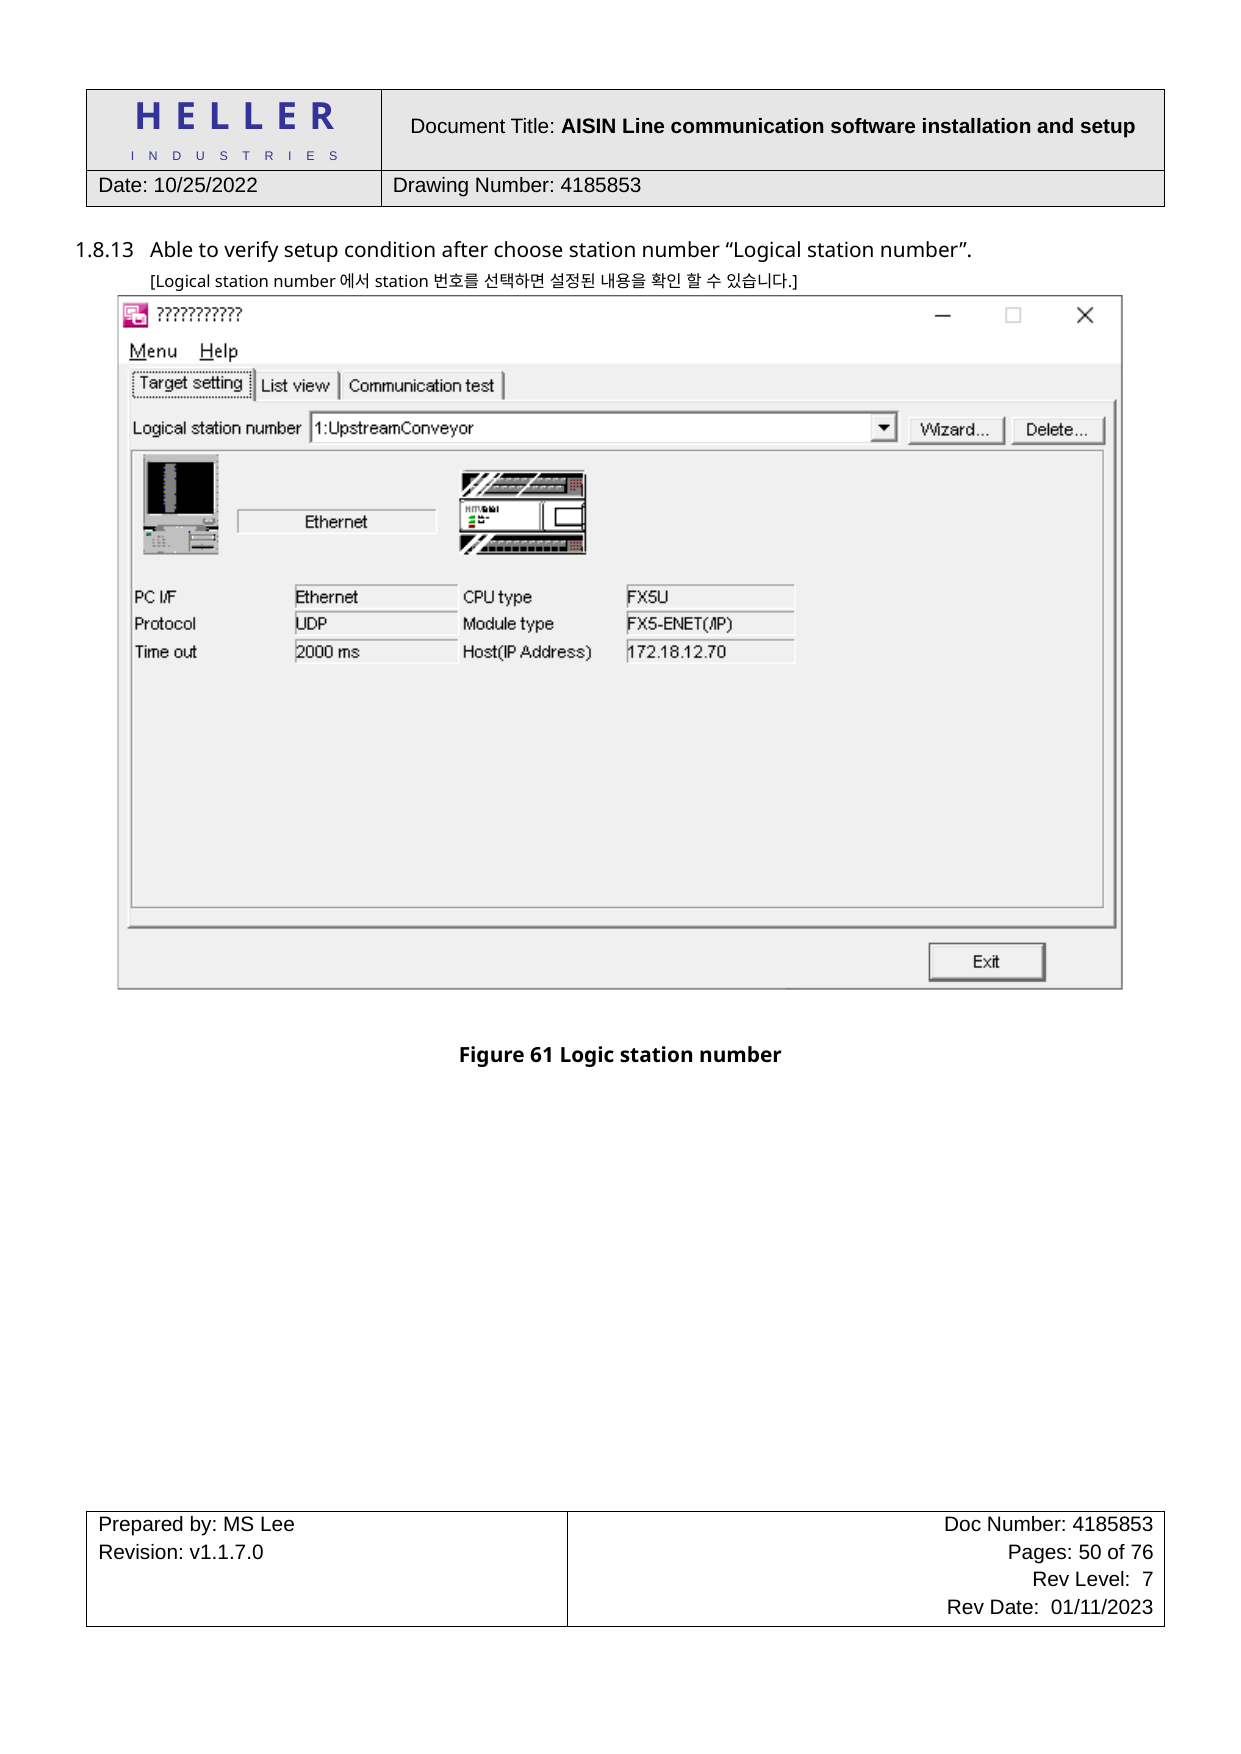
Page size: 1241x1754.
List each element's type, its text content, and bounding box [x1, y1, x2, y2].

text [Logical station number에서 station 번호를 선택하면 설정된 내용을 확인 할 수 있습니다.] [75, 268, 1165, 292]
subtitle Able to verify setup condition after choose station number “Logical station number”. [75, 235, 1165, 264]
picture [117, 295, 1123, 1015]
text Figure 61 Logic station number [75, 1040, 1165, 1068]
